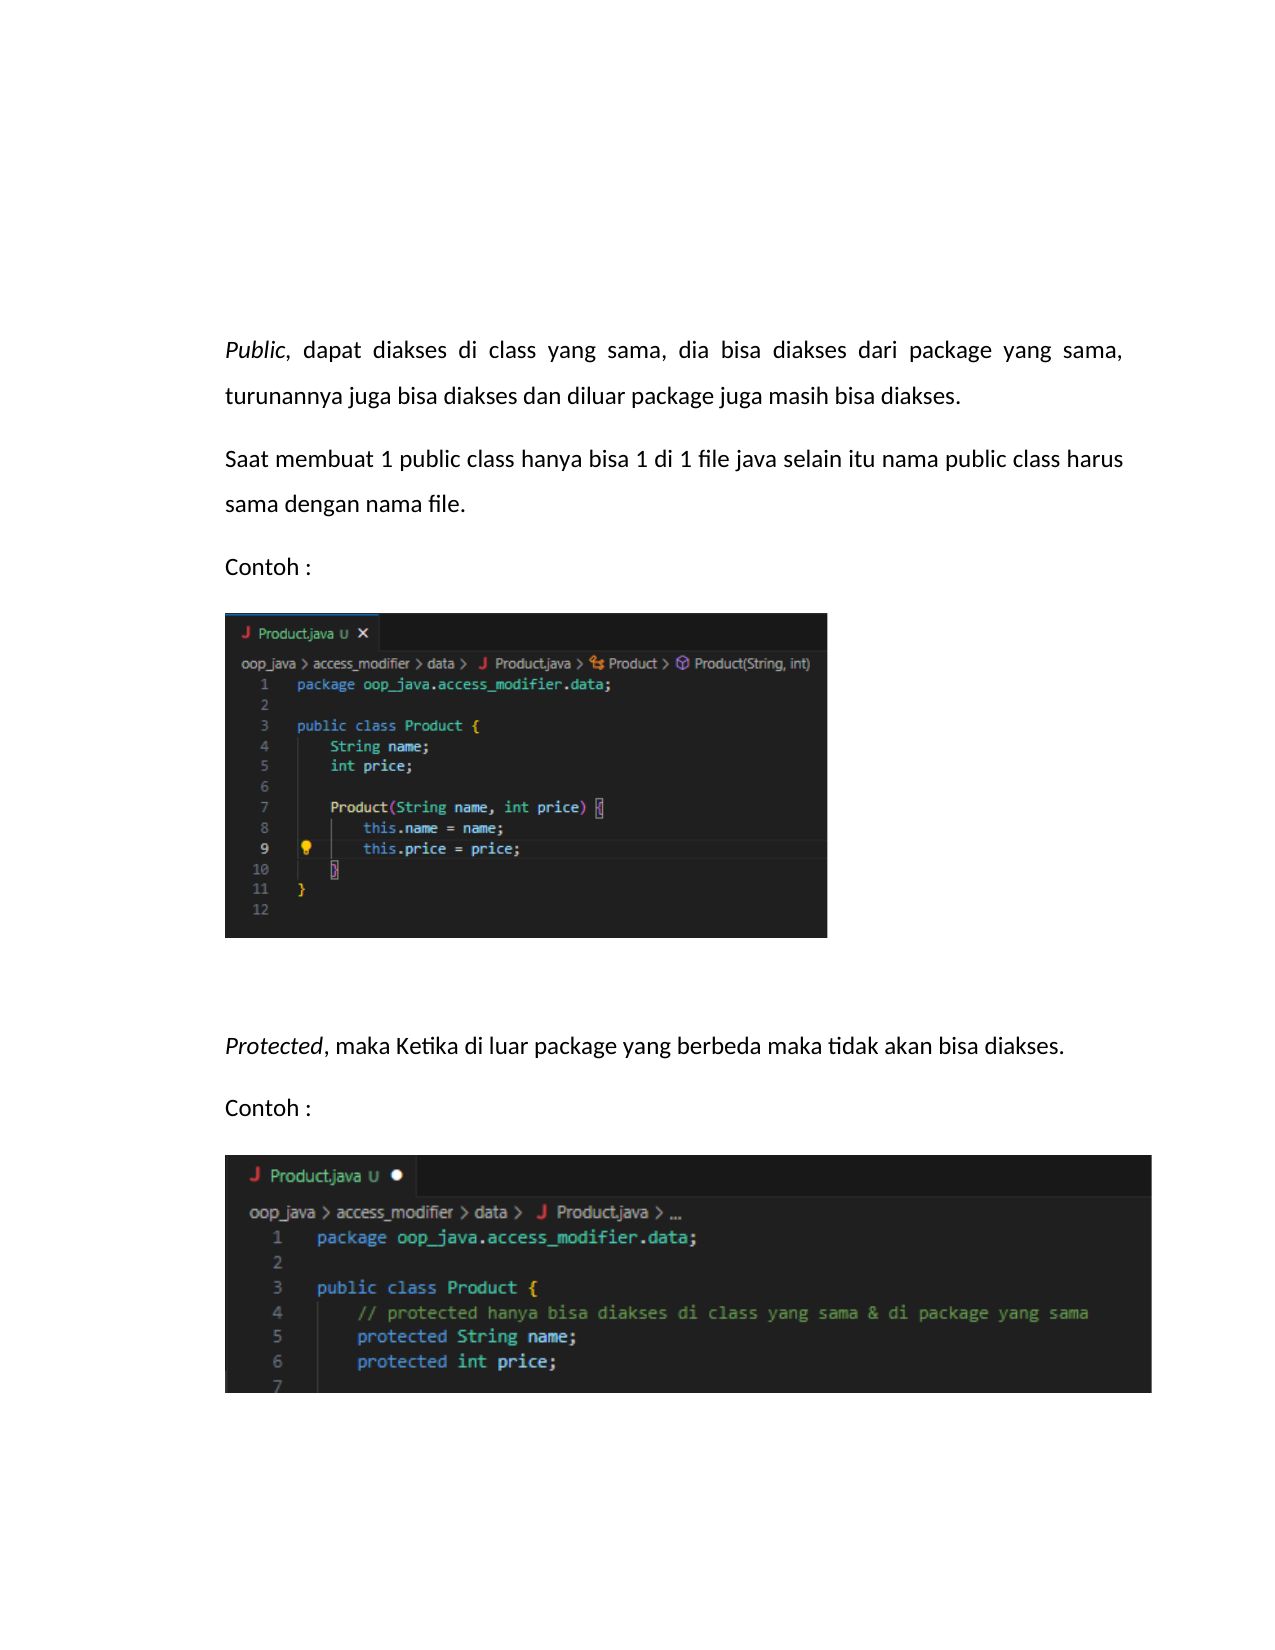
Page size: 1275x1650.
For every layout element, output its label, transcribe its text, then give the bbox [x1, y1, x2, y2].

picture [225, 1155, 1152, 1393]
text Contoh : [225, 1093, 1125, 1123]
text Protected, maka Ketika di luar package yang berbeda maka tidak akan bisa diakses. [225, 1030, 1125, 1061]
text Public, dapat diakses di class yang sama, dia bisa diakses dari package yang sama, turunannya juga bisa diakses dan diluar package juga masih bisa diakses. [225, 335, 1125, 411]
picture [225, 613, 828, 938]
text Saat membuat 1 public class hanya bisa 1 di 1 file java selain itu nama public class harus sama dengan nama file. [225, 443, 1125, 519]
text Contoh : [225, 551, 1125, 581]
